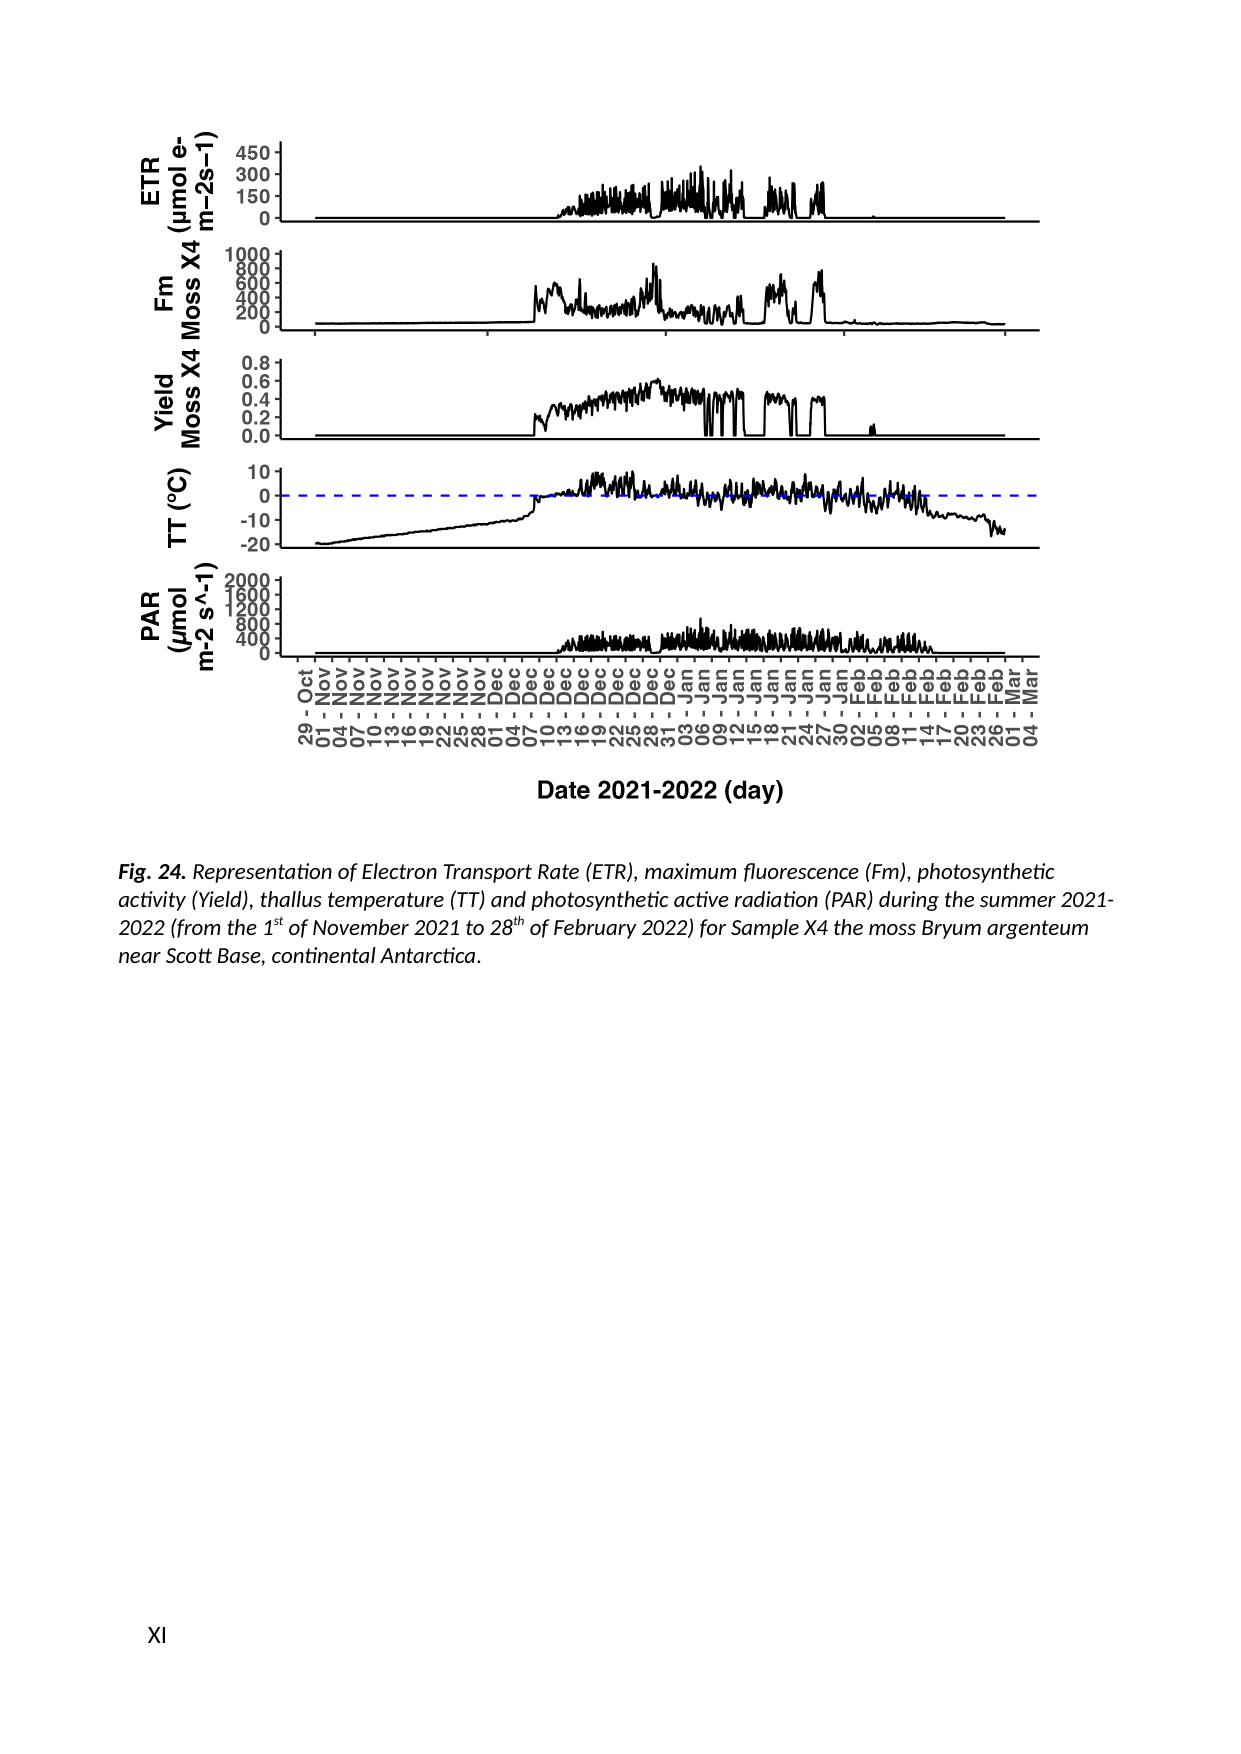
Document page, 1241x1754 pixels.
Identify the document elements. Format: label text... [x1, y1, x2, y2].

text Fig. 24. Representation of Electron Transport Rate (ETR), maximum fluorescence (Fm), photosynthetic activity (Yield), thallus temperature (TT) and photosynthetic active radiation (PAR) during the summer 2021- 2022 (from the 1st of November 2021 to 28th of February 2022) for Sample X4 the moss Bryum argenteum near Scott Base, continental Antarctica. [118, 857, 1122, 969]
picture [118, 118, 1062, 827]
